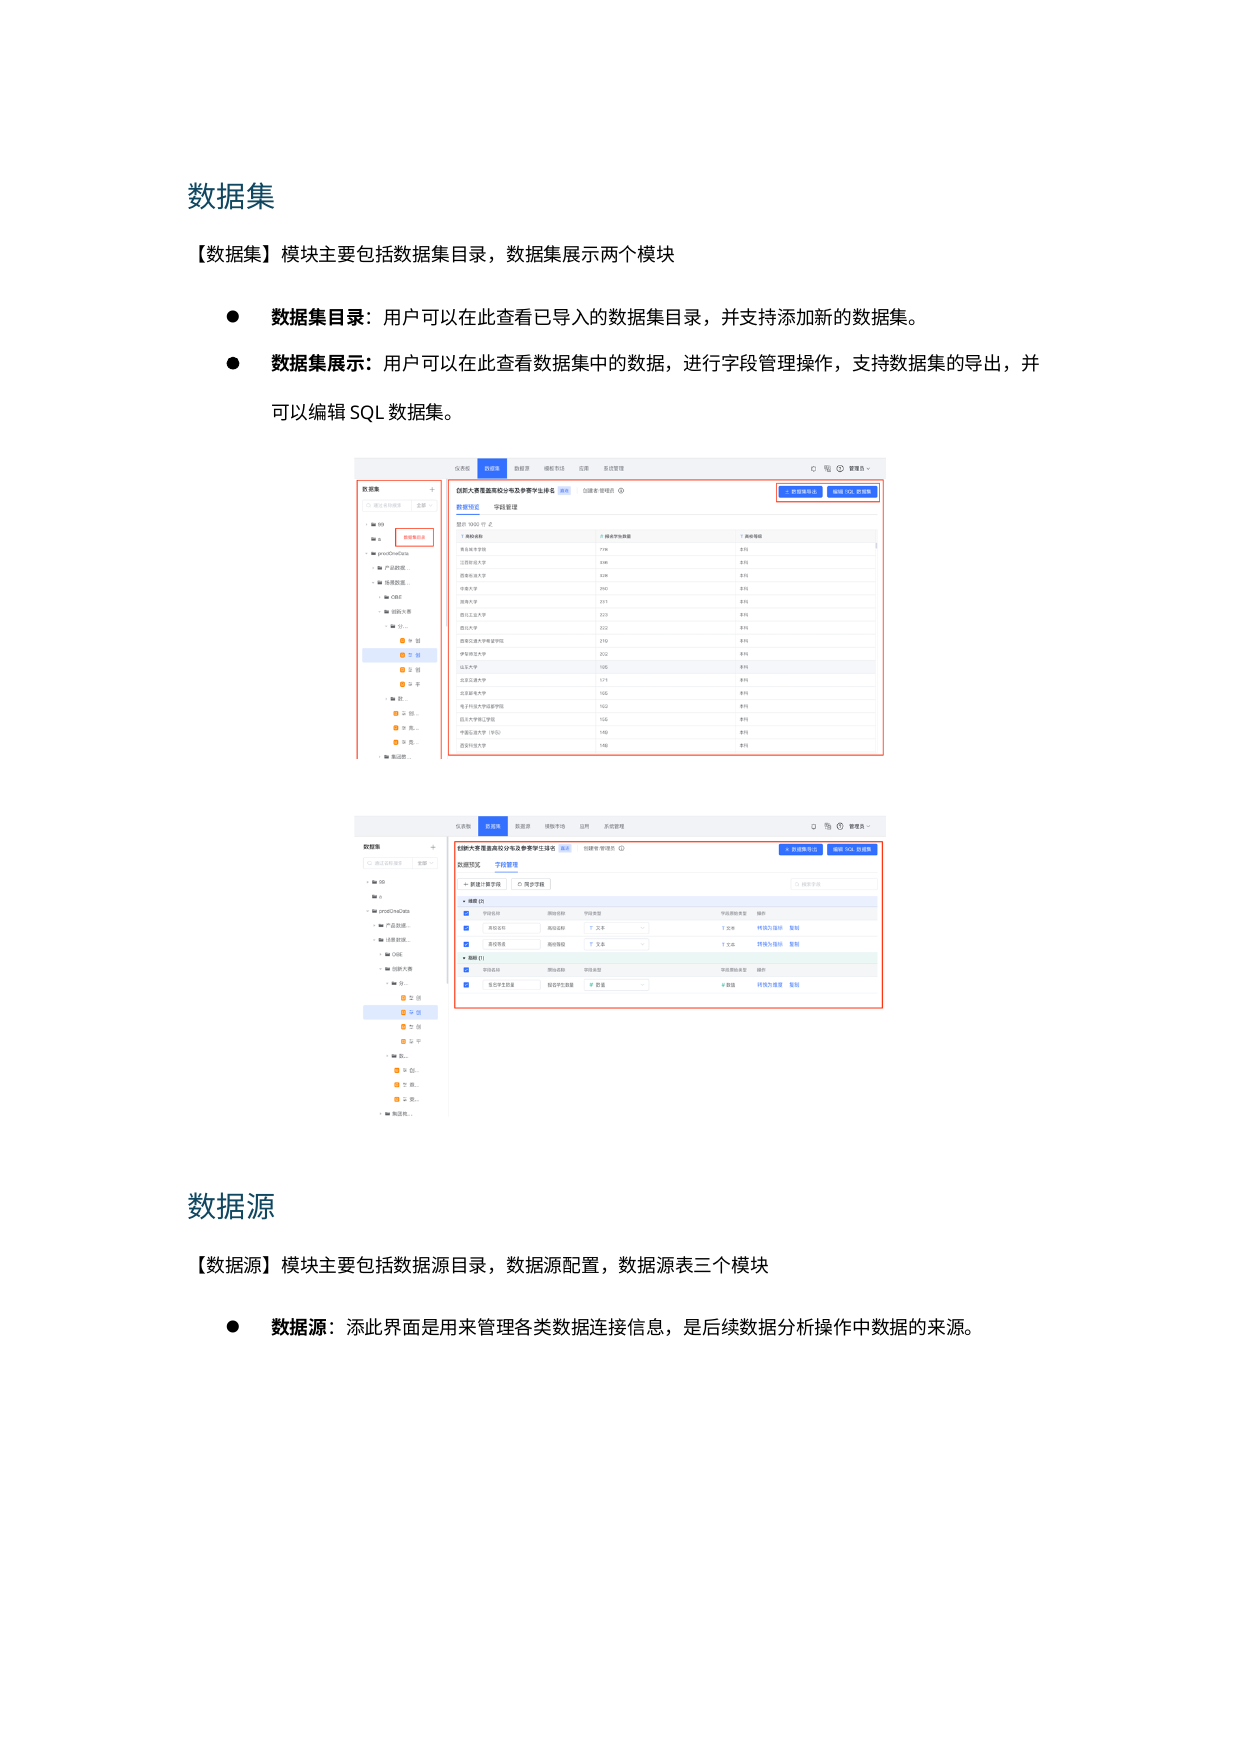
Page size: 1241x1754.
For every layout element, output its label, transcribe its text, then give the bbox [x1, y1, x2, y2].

list 数据源：添此界面是用来管理各类数据连接信息，是后续数据分析操作中数据的来源。 [225, 1310, 1053, 1343]
text 【数据集】模块主要包括数据集目录，数据集展示两个模块 [187, 237, 1053, 270]
list 数据集展示：用户可以在此查看数据集中的数据，进行字段管理操作，支持数据集的导出，并可以编辑SQL数据集。 [225, 346, 1053, 427]
picture [354, 815, 886, 1117]
subtitle 数据集 [187, 162, 1053, 227]
list 数据集目录：用户可以在此查看已导入的数据集目录，并支持添加新的数据集。 [225, 300, 1053, 333]
picture [354, 457, 886, 759]
text 【数据源】模块主要包括数据源目录，数据源配置，数据源表三个模块 [187, 1248, 1053, 1280]
subtitle 数据源 [187, 1172, 1053, 1237]
